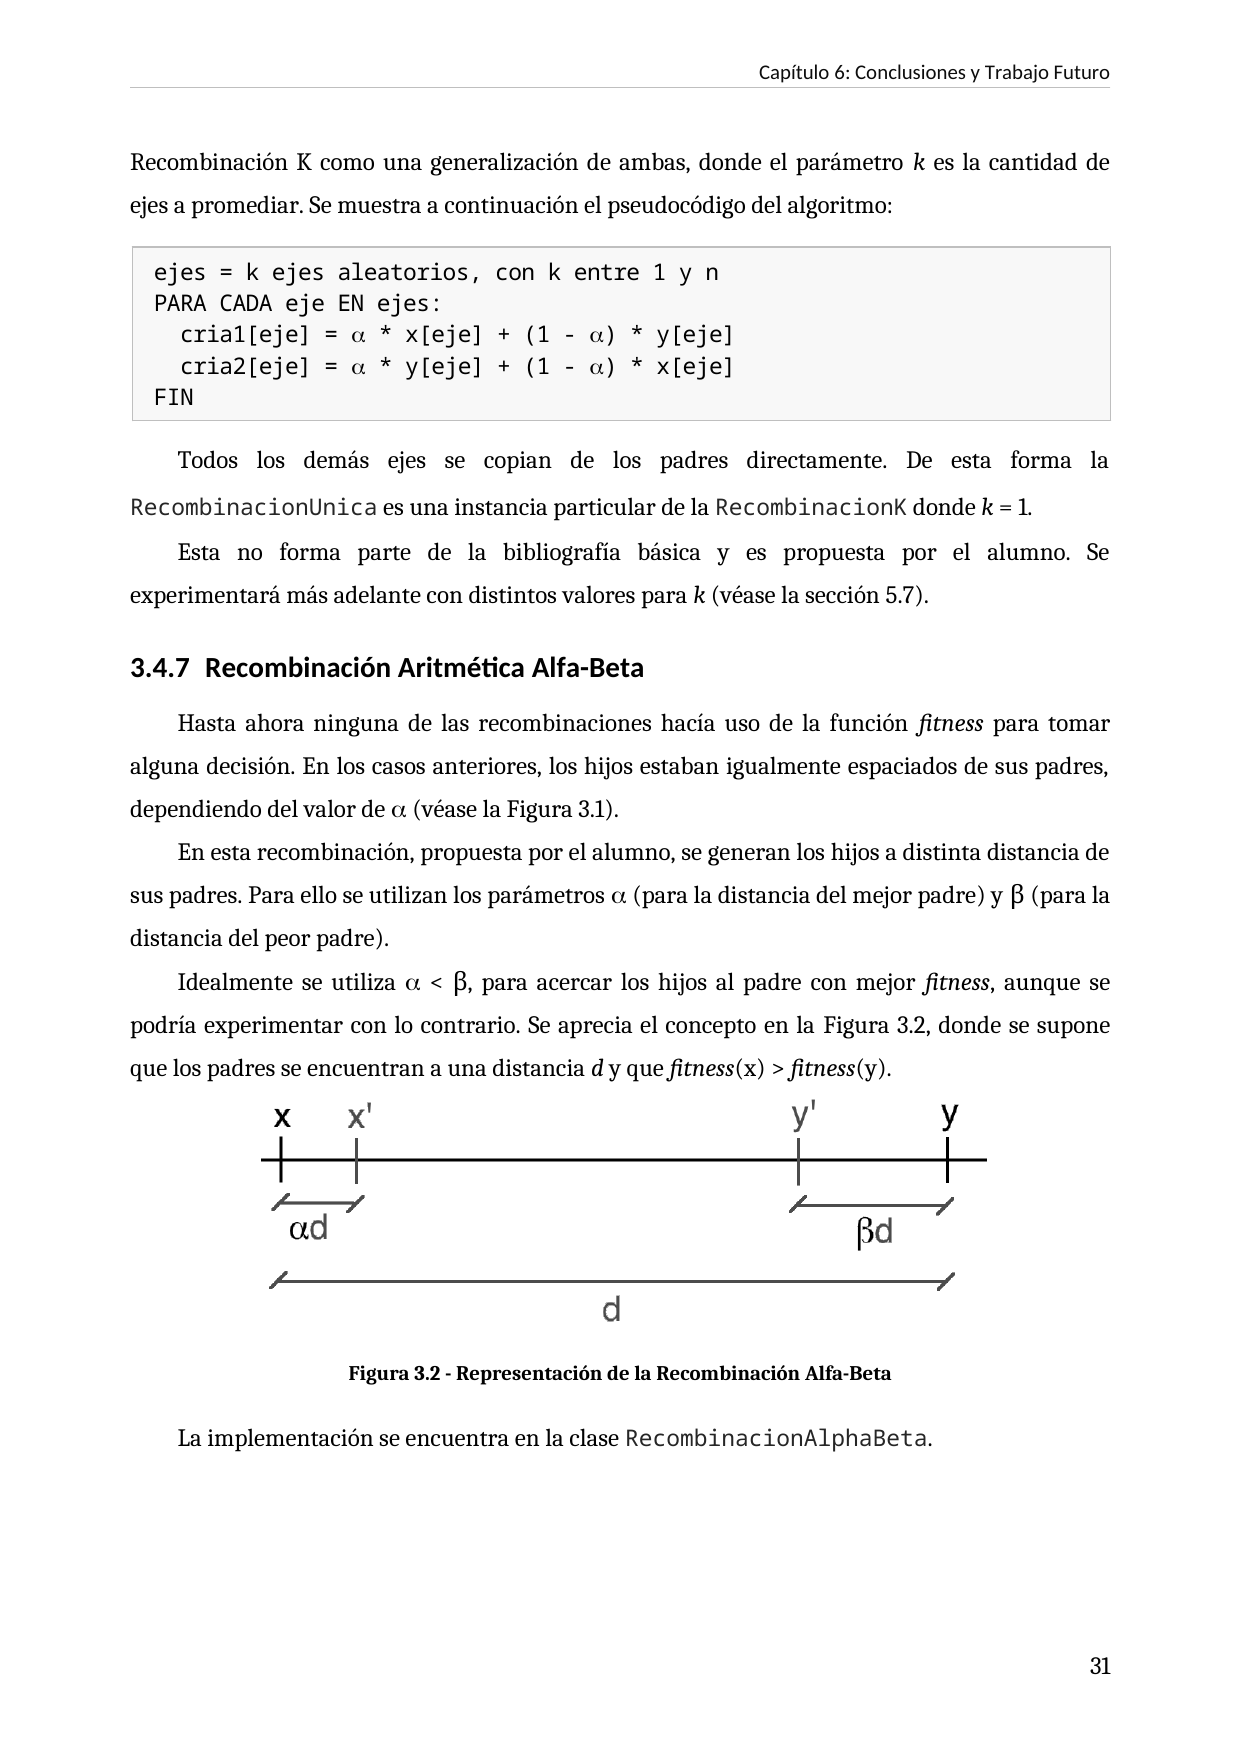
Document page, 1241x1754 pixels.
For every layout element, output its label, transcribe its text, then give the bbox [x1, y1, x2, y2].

text Esta no forma parte de la bibliografía básica y es propuesta por el alumno. Se experimentará más adelante con distintos valores para k (véase la sección 5.7). [130, 538, 1110, 609]
text Hasta ahora ninguna de las recombinaciones hacía uso de la función fitness para tomar alguna decisión. En los casos anteriores, los hijos estaban igualmente espaciados de sus padres, dependiendo del valor de (véase la Figura 3.1). [130, 709, 1110, 824]
text ejes = k ejes aleatorios, con k entre 1 y n [133, 248, 1110, 278]
text Figura 3.2 - Representación de la Recombinación Alfa-Beta [130, 1361, 1110, 1385]
picture [245, 1096, 995, 1335]
text PARA CADA eje EN ejes: [133, 278, 1110, 309]
text Idealmente se utiliza < β, para acercar los hijos al padre con mejor fitness, aunque se podría experimentar con lo contrario. Se aprecia el concepto en la Figura 3.2, donde se supone que los padres se encuentran a una distancia d y que fitness(x) > fitness(y). [130, 967, 1110, 1082]
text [130, 148, 1110, 219]
text La implementación se encuentra en la clase RecombinacionAlphaBeta. [130, 1422, 1110, 1453]
text Todos los demás ejes se copian de los padres directamente. De esta forma la RecombinacionUnica es una instancia particular de la RecombinacionK donde k = 1. [130, 446, 1110, 522]
text FIN [133, 371, 1110, 420]
text cria2[eje] = * y[eje] + (1 - ) * x[eje] [133, 340, 1110, 371]
text En esta recombinación, propuesta por el alumno, se generan los hijos a distinta distancia de sus padres. Para ello se utilizan los parámetros (para la distancia del mejor padre) y β (para la distancia del peor padre). [130, 838, 1110, 953]
text cria1[eje] = * x[eje] + (1 - ) * y[eje] [133, 309, 1110, 340]
subtitle Recombinación Aritmética Alfa-Beta [130, 649, 1110, 684]
